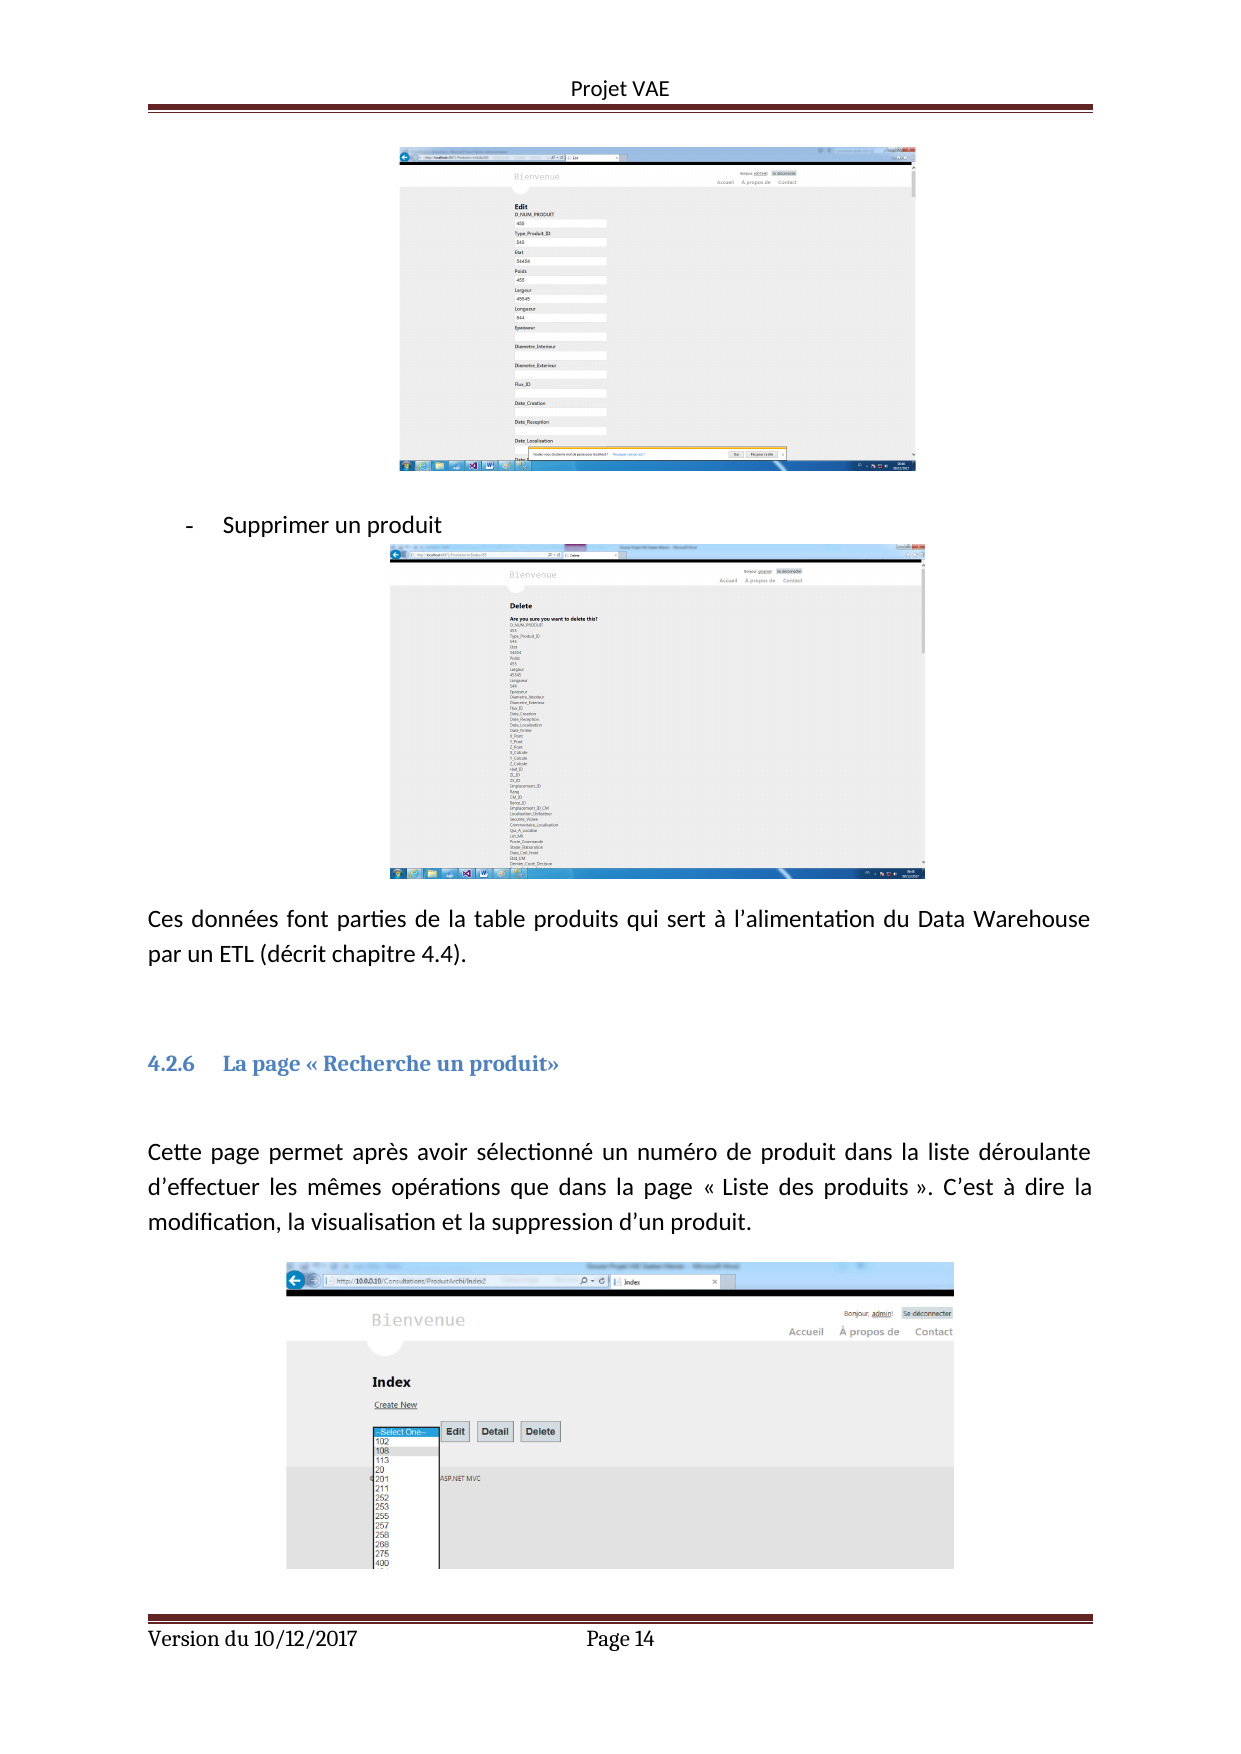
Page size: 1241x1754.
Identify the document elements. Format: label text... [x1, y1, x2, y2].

picture [290, 1277, 300, 1283]
picture [286, 1262, 954, 1569]
text Cette page permet après avoir sélectionné un numéro de produit dans la liste déroulante d’effectuer les mêmes opérations que dans la page « Liste des produits ». C’est à dire la modification, la visualisation et la suppression d’un produit. [148, 1136, 1093, 1237]
picture [390, 544, 925, 879]
picture [399, 147, 916, 471]
text Ces données font parties de la table produits qui sert à l’alimentation du Data Warehouse par un ETL (décrit chapitre 4.4). [148, 904, 1093, 969]
subtitle La page « Recherche un produit» [148, 1050, 1093, 1077]
list Supprimer un produit [185, 509, 1093, 540]
